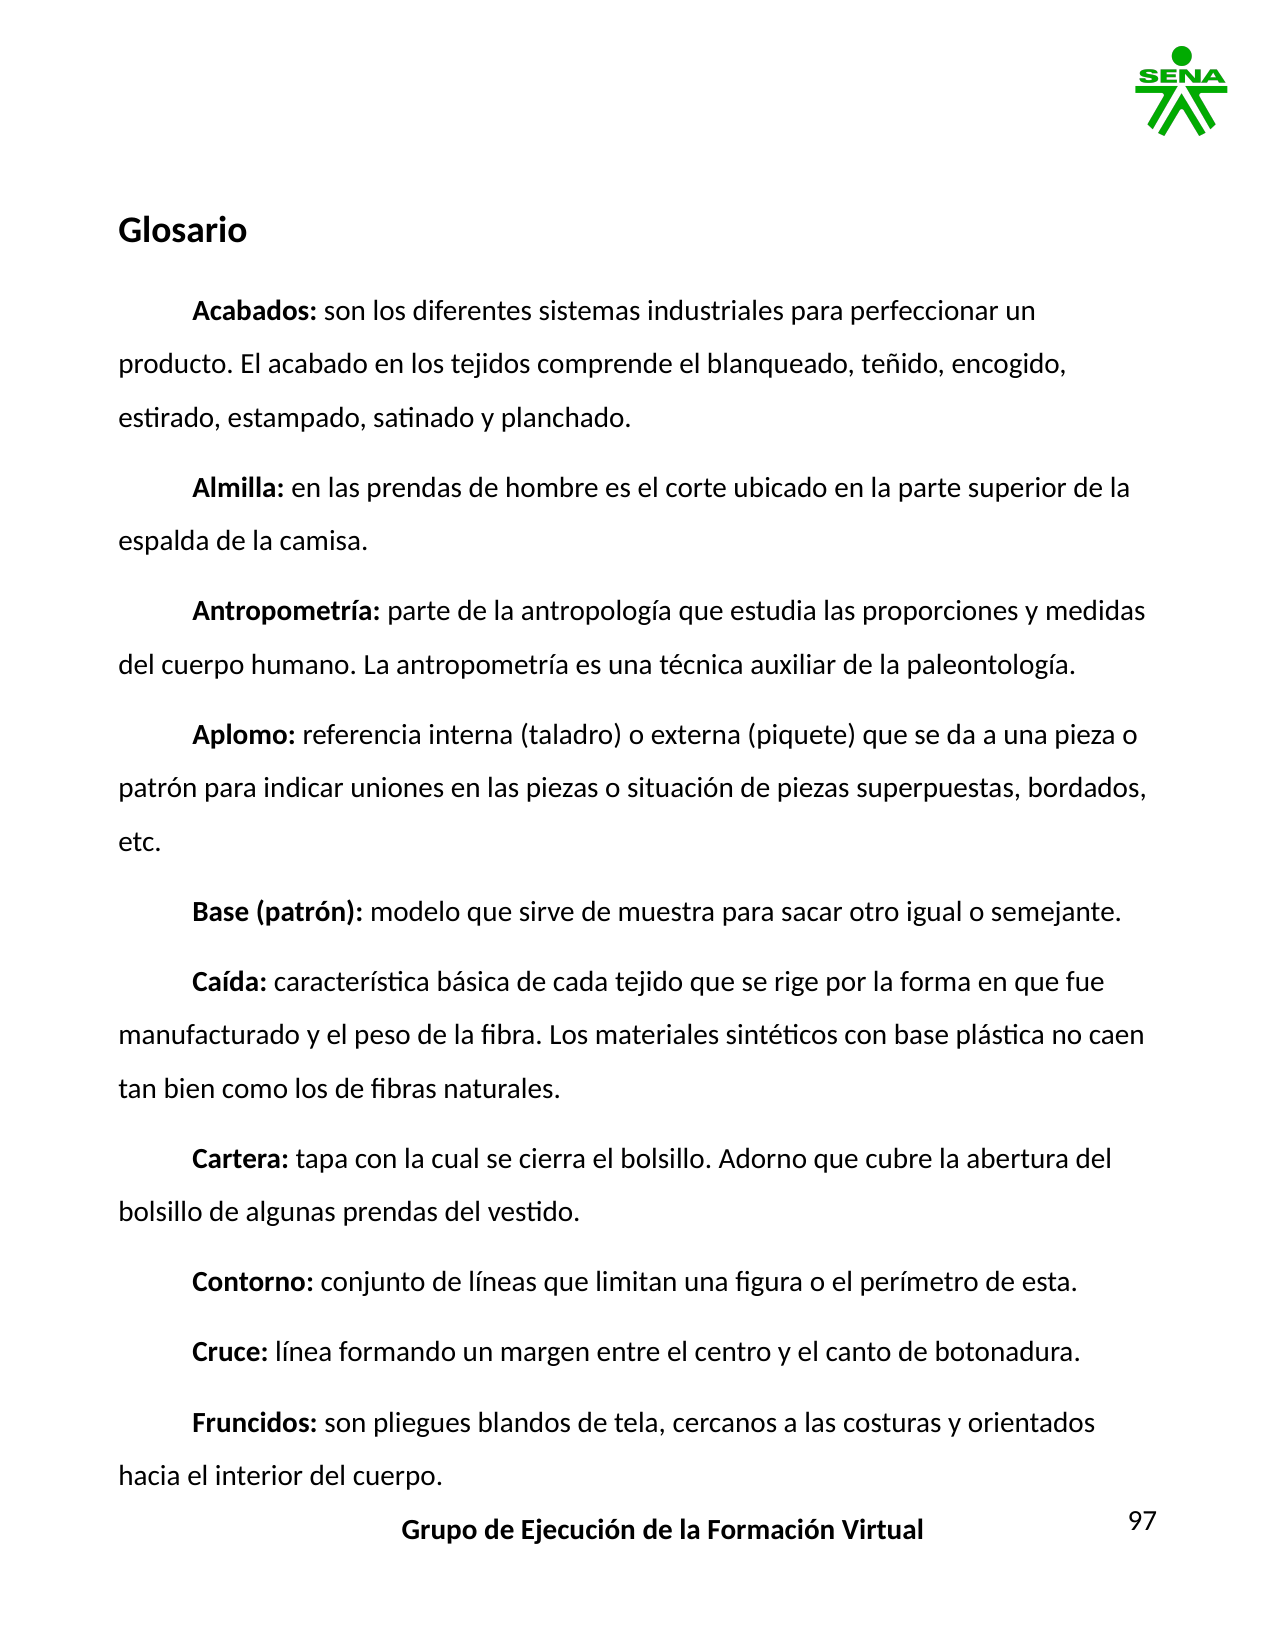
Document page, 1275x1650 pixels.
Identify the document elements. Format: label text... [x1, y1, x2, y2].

picture [1135, 46, 1228, 136]
text Almilla: en las prendas de hombre es el corte ubicado en la parte superior de la espalda de la camisa. [118, 469, 1157, 558]
text Cartera: tapa con la cual se cierra el bolsillo. Adorno que cubre la abertura del bolsillo de algunas prendas del vestido. [118, 1140, 1157, 1229]
text Caída: característica básica de cada tejido que se rige por la forma en que fue manufacturado y el peso de la fibra. Los materiales sintéticos con base plástica no caen tan bien como los de fibras naturales. [118, 963, 1157, 1105]
text Cruce: línea formando un margen entre el centro y el canto de botonadura. [118, 1333, 1157, 1369]
text Base (patrón): modelo que sirve de muestra para sacar otro igual o semejante. [118, 893, 1157, 928]
text Glosario [118, 206, 1157, 252]
text Antropometría: parte de la antropología que estudia las proporciones y medidas del cuerpo humano. La antropometría es una técnica auxiliar de la paleontología. [118, 592, 1157, 681]
text Fruncidos: son pliegues blandos de tela, cercanos a las costuras y orientados hacia el interior del cuerpo. [118, 1404, 1157, 1493]
text Contorno: conjunto de líneas que limitan una figura o el perímetro de esta. [118, 1263, 1157, 1299]
text Aplomo: referencia interna (taladro) o externa (piquete) que se da a una pieza o patrón para indicar uniones en las piezas o situación de piezas superpuestas, bordados, etc. [118, 716, 1157, 858]
text Acabados: son los diferentes sistemas industriales para perfeccionar un producto. El acabado en los tejidos comprende el blanqueado, teñido, encogido, estirado, estampado, satinado y planchado. [118, 292, 1157, 434]
